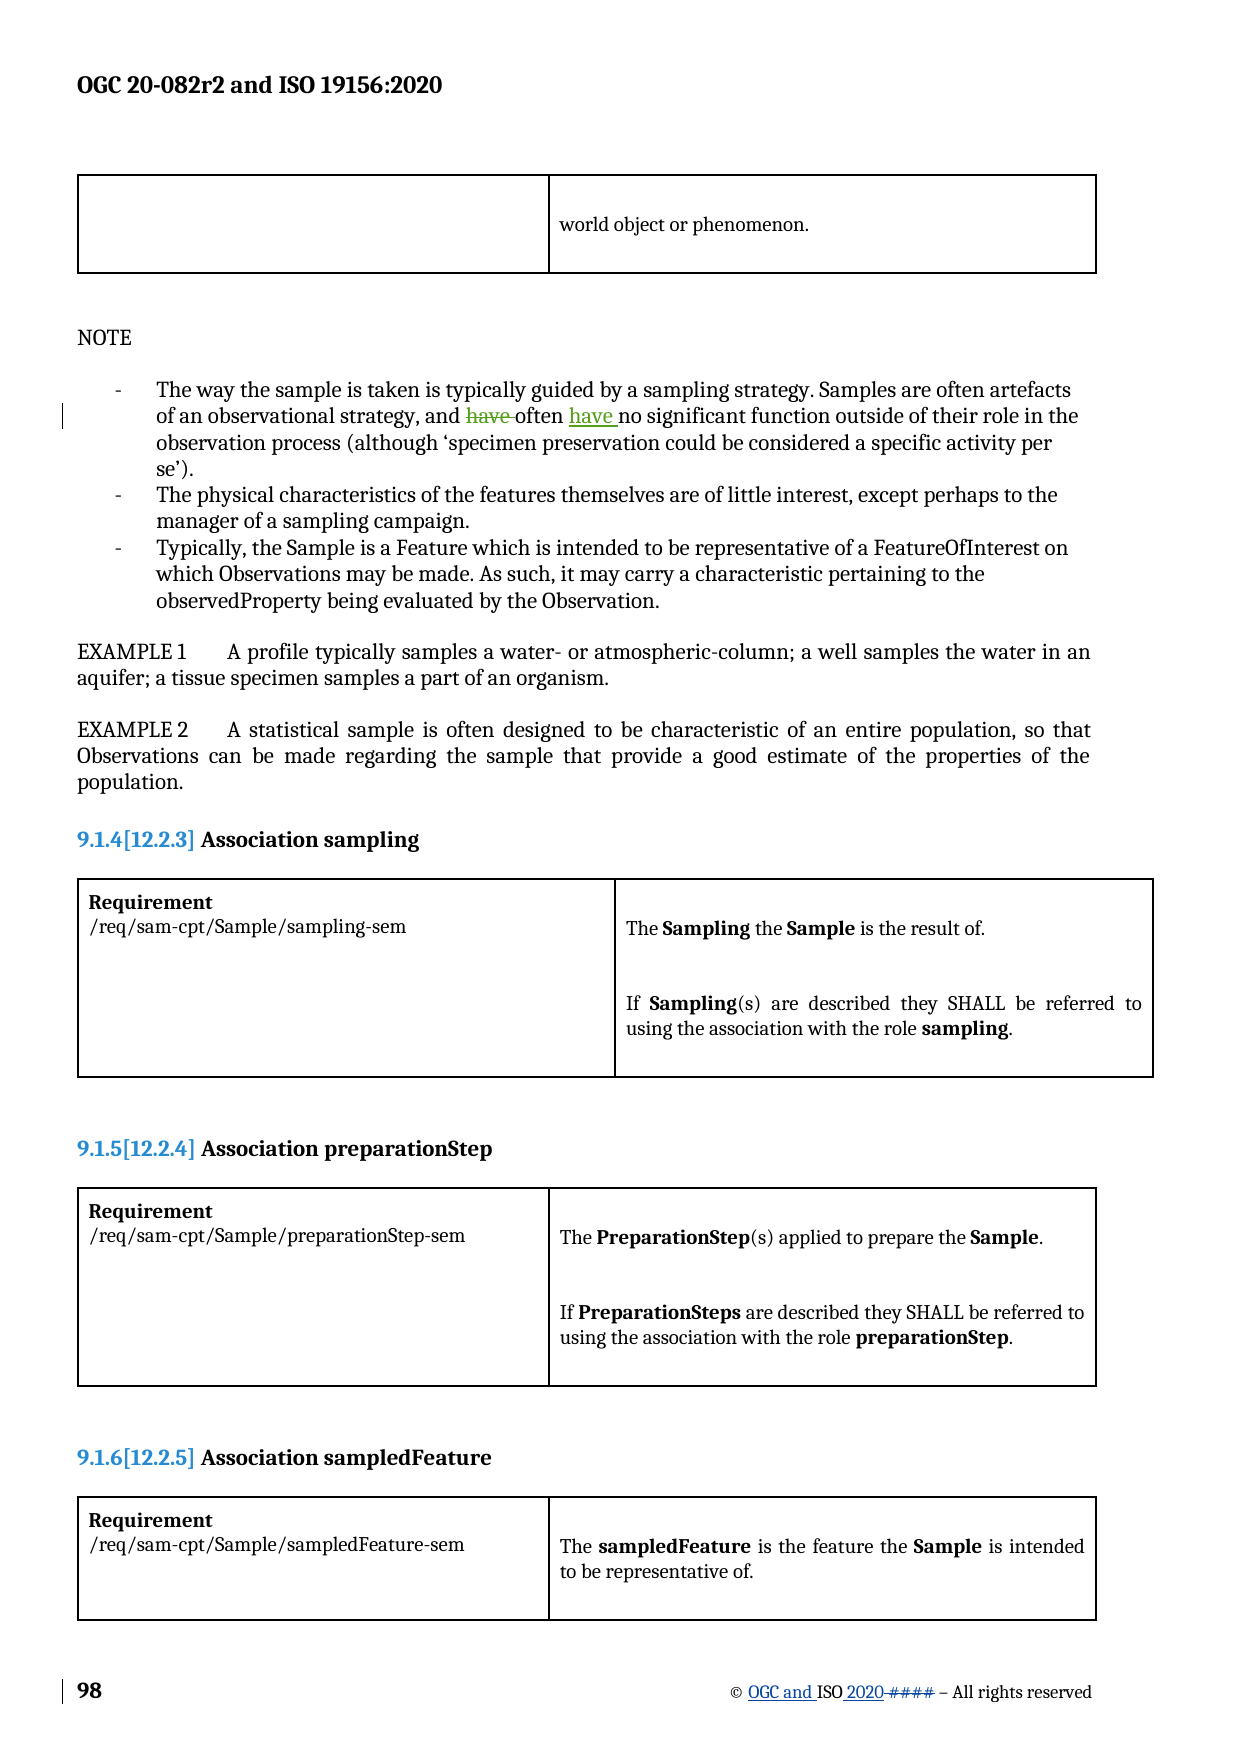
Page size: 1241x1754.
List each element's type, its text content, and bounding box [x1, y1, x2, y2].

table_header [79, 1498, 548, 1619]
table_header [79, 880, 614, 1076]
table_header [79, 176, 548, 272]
list The way the sample is taken is typically guided by a sampling strategy. Samples are often artefacts of an observational strategy, and often no significant function outside of their role in the observation process (although ‘specimen preservation could be considered a specific activity per se’). [114, 377, 1092, 482]
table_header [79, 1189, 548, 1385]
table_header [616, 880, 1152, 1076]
text NOTE [77, 325, 1092, 352]
subtitle Association preparationStep [77, 1136, 1092, 1162]
list The physical characteristics of the features themselves are of little interest, except perhaps to the manager of a sampling campaign. [114, 482, 1092, 535]
text EXAMPLE 1 A profile typically samples a water- or atmospheric-column; a well samples the water in an aquifer; a tissue specimen samples a part of an organism. [77, 639, 1092, 691]
list Typically, the Sample is a Feature which is intended to be representative of a FeatureOfInterest on which Observations may be made. As such, it may carry a characteristic pertaining to the observedProperty being evaluated by the Observation. [114, 535, 1092, 614]
subtitle Association sampledFeature [77, 1445, 1092, 1471]
text EXAMPLE 2 A statistical sample is often designed to be characteristic of an entire population, so that Observations can be made regarding the sample that provide a good estimate of the properties of the population. [77, 716, 1092, 796]
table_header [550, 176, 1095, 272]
subtitle Association sampling [77, 827, 1092, 853]
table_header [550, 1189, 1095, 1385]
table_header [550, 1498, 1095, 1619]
